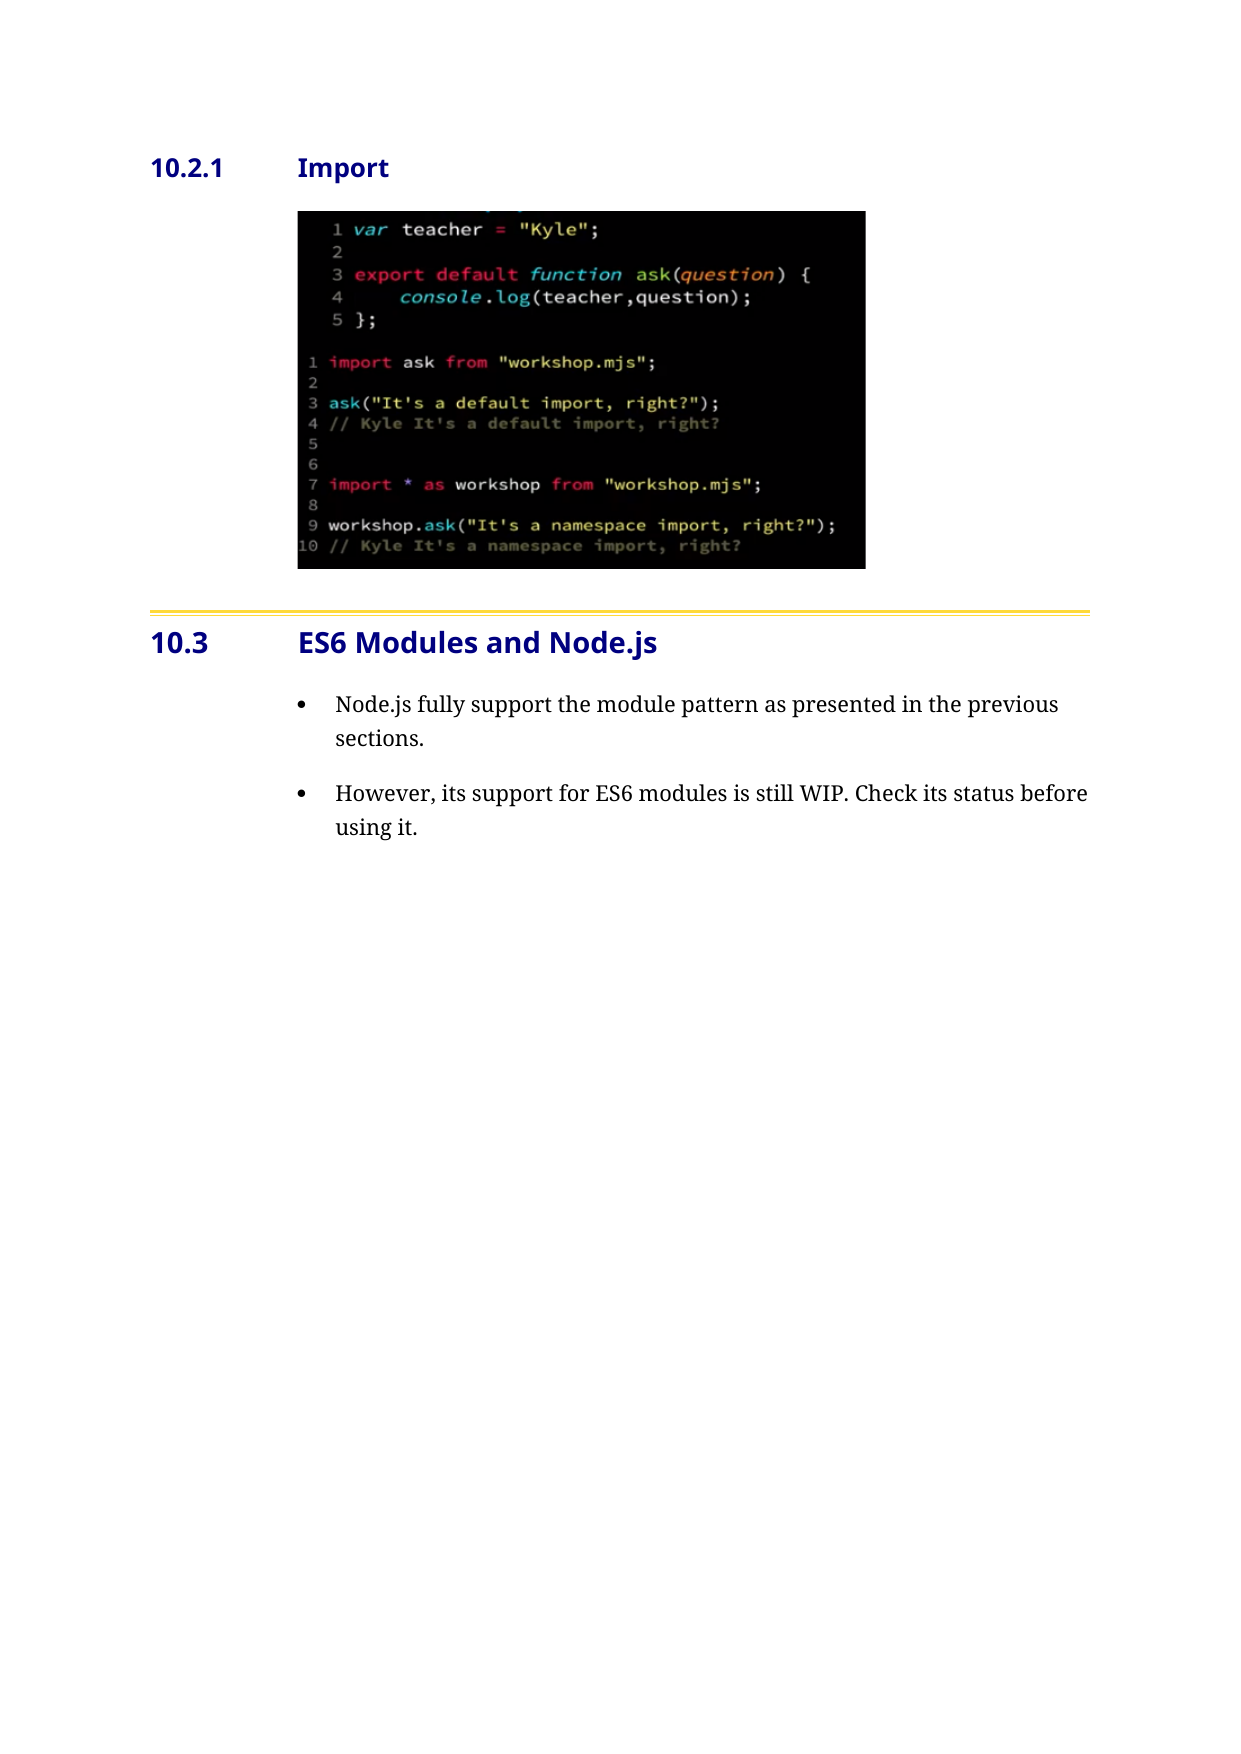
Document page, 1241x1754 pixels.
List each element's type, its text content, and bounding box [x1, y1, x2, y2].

subtitle ES6 Modules and Node.js [150, 616, 1090, 662]
list Node.js fully support the module pattern as presented in the previous sections. [298, 689, 1090, 753]
subtitle Import [150, 150, 1090, 186]
picture [297, 211, 866, 569]
list However, its support for ES6 modules is still WIP. Check its status before using it. [298, 778, 1090, 842]
